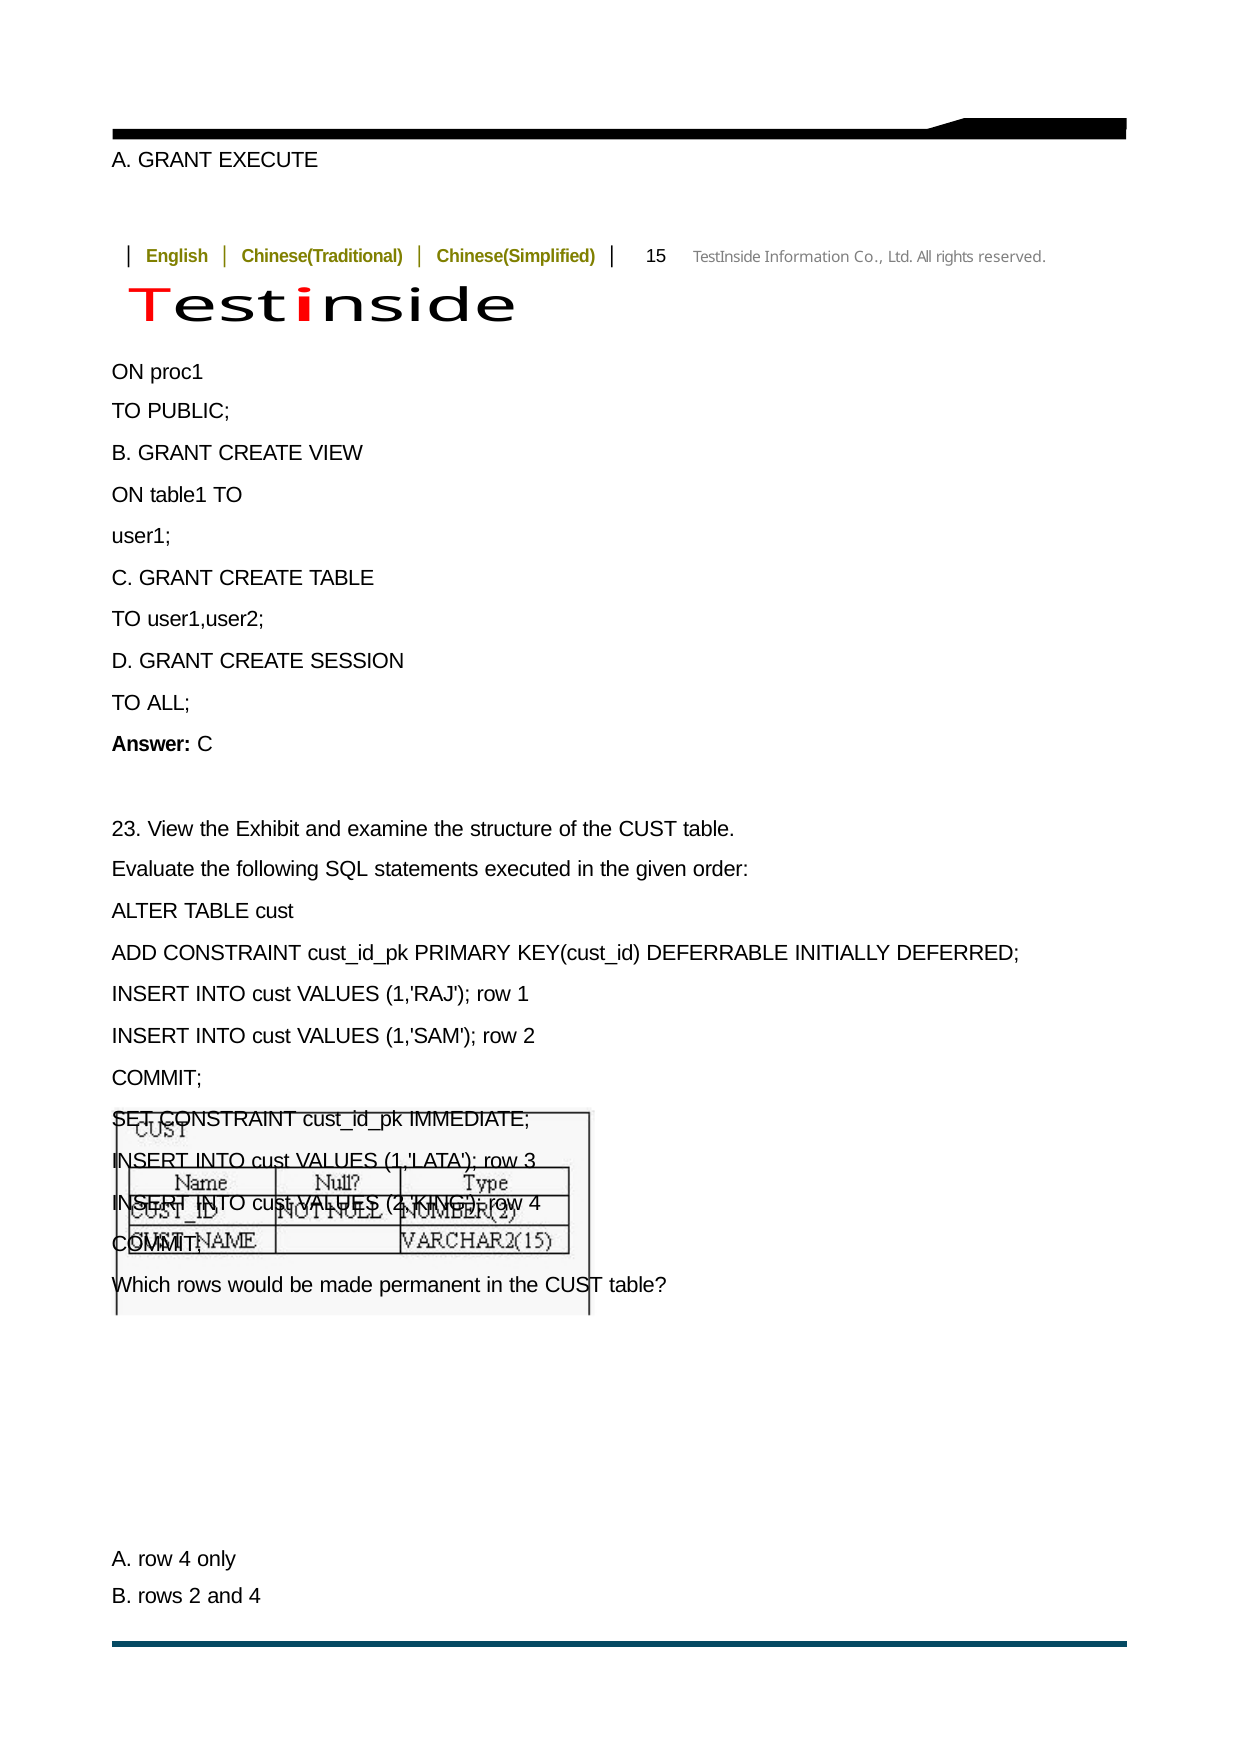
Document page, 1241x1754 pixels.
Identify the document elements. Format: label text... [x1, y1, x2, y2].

text TO PUBLIC; [111, 385, 1172, 427]
text user1; [111, 510, 1172, 552]
text INSERT INTO cust VALUES (1,'RAJ'); ­­row 1 [111, 968, 1172, 1010]
text SET CONSTRAINT cust_id_pk IMMEDIATE; [111, 1093, 1172, 1135]
text INSERT INTO cust VALUES (2,'KING'); ­­row 4 [111, 1176, 1172, 1218]
text | English | Chinese(Traditional) | Chinese(Simplified) | ­ 15 ­ TestInside Information Co., Ltd. All rights reserved. [111, 226, 1172, 271]
text ON table1 TO [111, 469, 1172, 510]
text INSERT INTO cust VALUES (1,'LATA'); ­­row 3 [111, 1135, 1172, 1176]
text Evaluate the following SQL statements executed in the given order: [111, 844, 1172, 885]
text INSERT INTO cust VALUES (1,'SAM'); ­­row 2 [111, 1010, 1172, 1051]
text A. row 4 only [111, 1550, 1172, 1571]
text TO user1,user2; [111, 594, 1172, 635]
text TO ALL; [111, 677, 1172, 719]
text ON proc1 [111, 355, 1172, 385]
text D. GRANT CREATE SESSION [111, 635, 1172, 677]
text B. GRANT CREATE VIEW [111, 427, 1172, 469]
text C. GRANT CREATE TABLE [111, 552, 1172, 594]
text ALTER TABLE cust [111, 885, 1172, 927]
text 23. View the Exhibit and examine the structure of the CUST table. [111, 810, 1172, 844]
picture [110, 1106, 598, 1317]
text Test inside [111, 289, 1172, 330]
text COMMIT; [111, 1051, 1172, 1093]
text A. GRANT EXECUTE [111, 134, 1172, 176]
text B. rows 2 and 4 [111, 1571, 1172, 1612]
text ADD CONSTRAINT cust_id_pk PRIMARY KEY(cust_id) DEFERRABLE INITIALLY DEFERRED; [111, 927, 1172, 968]
text COMMIT; [111, 1218, 1172, 1260]
text Which rows would be made permanent in the CUST table? [111, 1260, 1172, 1301]
text Answer: C [111, 719, 1172, 760]
